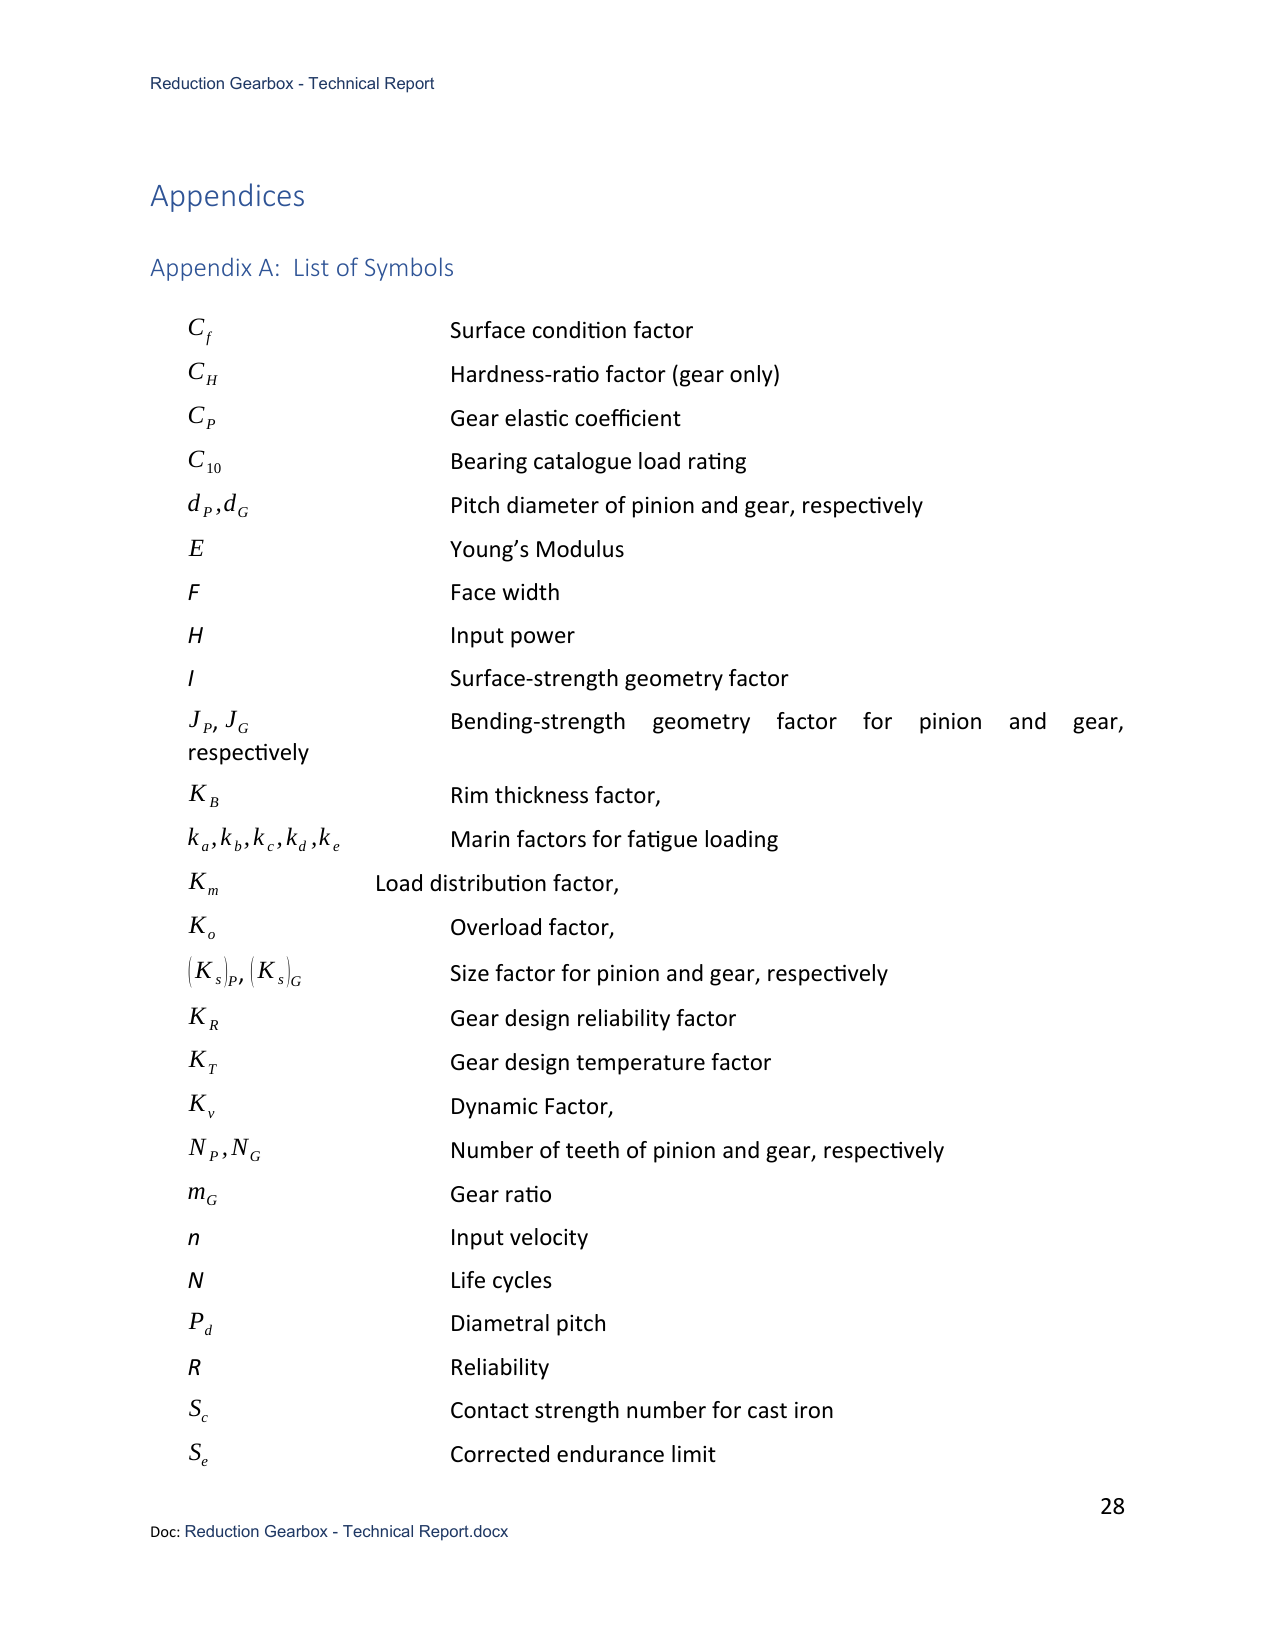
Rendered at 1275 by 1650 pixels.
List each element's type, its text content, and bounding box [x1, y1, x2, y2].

text Marin factors for fatigue loading [187, 823, 1125, 855]
text Hardness-ratio factor (gear only) [187, 358, 1125, 389]
text Corrected endurance limit [187, 1438, 1125, 1470]
text , Size factor for pinion and gear, respectively [187, 955, 1125, 990]
text Rim thickness factor, [187, 780, 1125, 811]
text Gear ratio [187, 1178, 1125, 1209]
text Bearing catalogue load rating [187, 446, 1125, 477]
text Dynamic Factor, [187, 1090, 1125, 1121]
text Contact strength number for cast iron [187, 1394, 1125, 1426]
text Young’s Modulus [187, 533, 1125, 564]
text n Input velocity [187, 1222, 1125, 1252]
text Number of teeth of pinion and gear, respectively [187, 1134, 1125, 1165]
text Gear design temperature factor [187, 1046, 1125, 1077]
text Gear design reliability factor [187, 1002, 1125, 1034]
text I Surface-strength geometry factor [187, 662, 1125, 693]
text F Face width [187, 576, 1125, 607]
text Overload factor, [187, 911, 1125, 943]
text Surface condition factor [187, 314, 1125, 345]
subtitle Appendix A: List of Symbols [150, 250, 1125, 283]
subtitle Appendices [150, 175, 1125, 216]
text N Life cycles [187, 1264, 1125, 1295]
text Pitch diameter of pinion and gear, respectively [187, 489, 1125, 521]
text Load distribution factor, [187, 867, 1125, 899]
text H Input power [187, 619, 1125, 650]
text Gear elastic coefficient [187, 402, 1125, 433]
text R Reliability [187, 1351, 1125, 1382]
text Diametral pitch [187, 1308, 1125, 1339]
text , Bending-strength geometry factor for pinion and gear, respectively [187, 705, 1125, 767]
